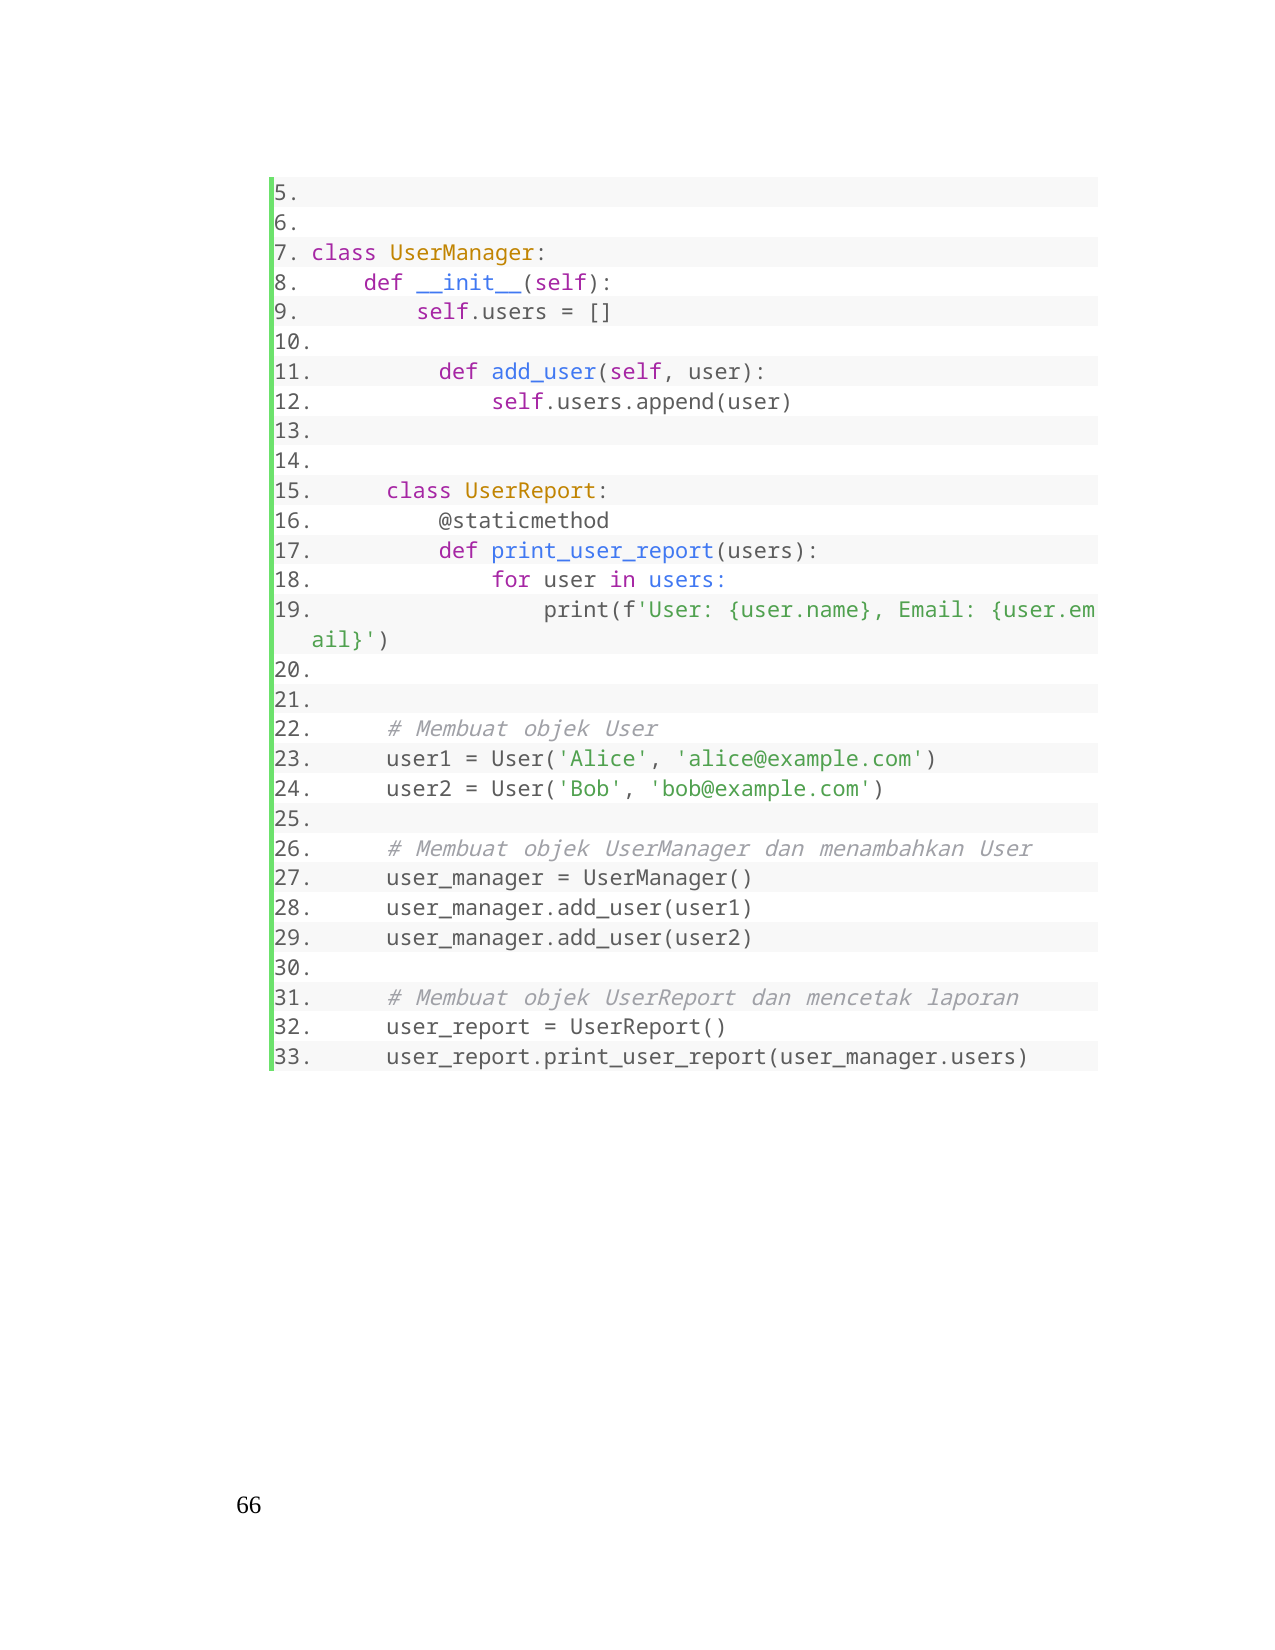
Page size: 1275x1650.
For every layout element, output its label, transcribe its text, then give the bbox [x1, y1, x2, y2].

list self.users.append(user) [274, 386, 1098, 416]
list user_manager.add_user(user1) [274, 892, 1098, 922]
list for user in users: [274, 564, 1098, 594]
list class UserManager: [274, 237, 1098, 267]
list # Membuat objek UserReport dan mencetak laporan [274, 982, 1098, 1011]
list def __init__(self): [274, 267, 1098, 296]
list print(f'User: {user.name}, Email: {user.email}') [274, 594, 1098, 654]
list user_report = UserReport() [274, 1011, 1098, 1041]
list user_manager = UserManager() [274, 862, 1098, 892]
list @staticmethod [274, 505, 1098, 535]
list user_manager.add_user(user2) [274, 922, 1098, 952]
list def add_user(self, user): [274, 356, 1098, 386]
list user_report.print_user_report(user_manager.users) [274, 1041, 1098, 1071]
list user1 = User('Alice', 'alice@example.com') [274, 743, 1098, 773]
list user2 = User('Bob', 'bob@example.com') [274, 773, 1098, 803]
list self.users = [] [274, 296, 1098, 326]
list # Membuat objek User [274, 713, 1098, 743]
list def print_user_report(users): [274, 535, 1098, 564]
list class UserReport: [274, 475, 1098, 505]
list # Membuat objek UserManager dan menambahkan User [274, 833, 1098, 862]
